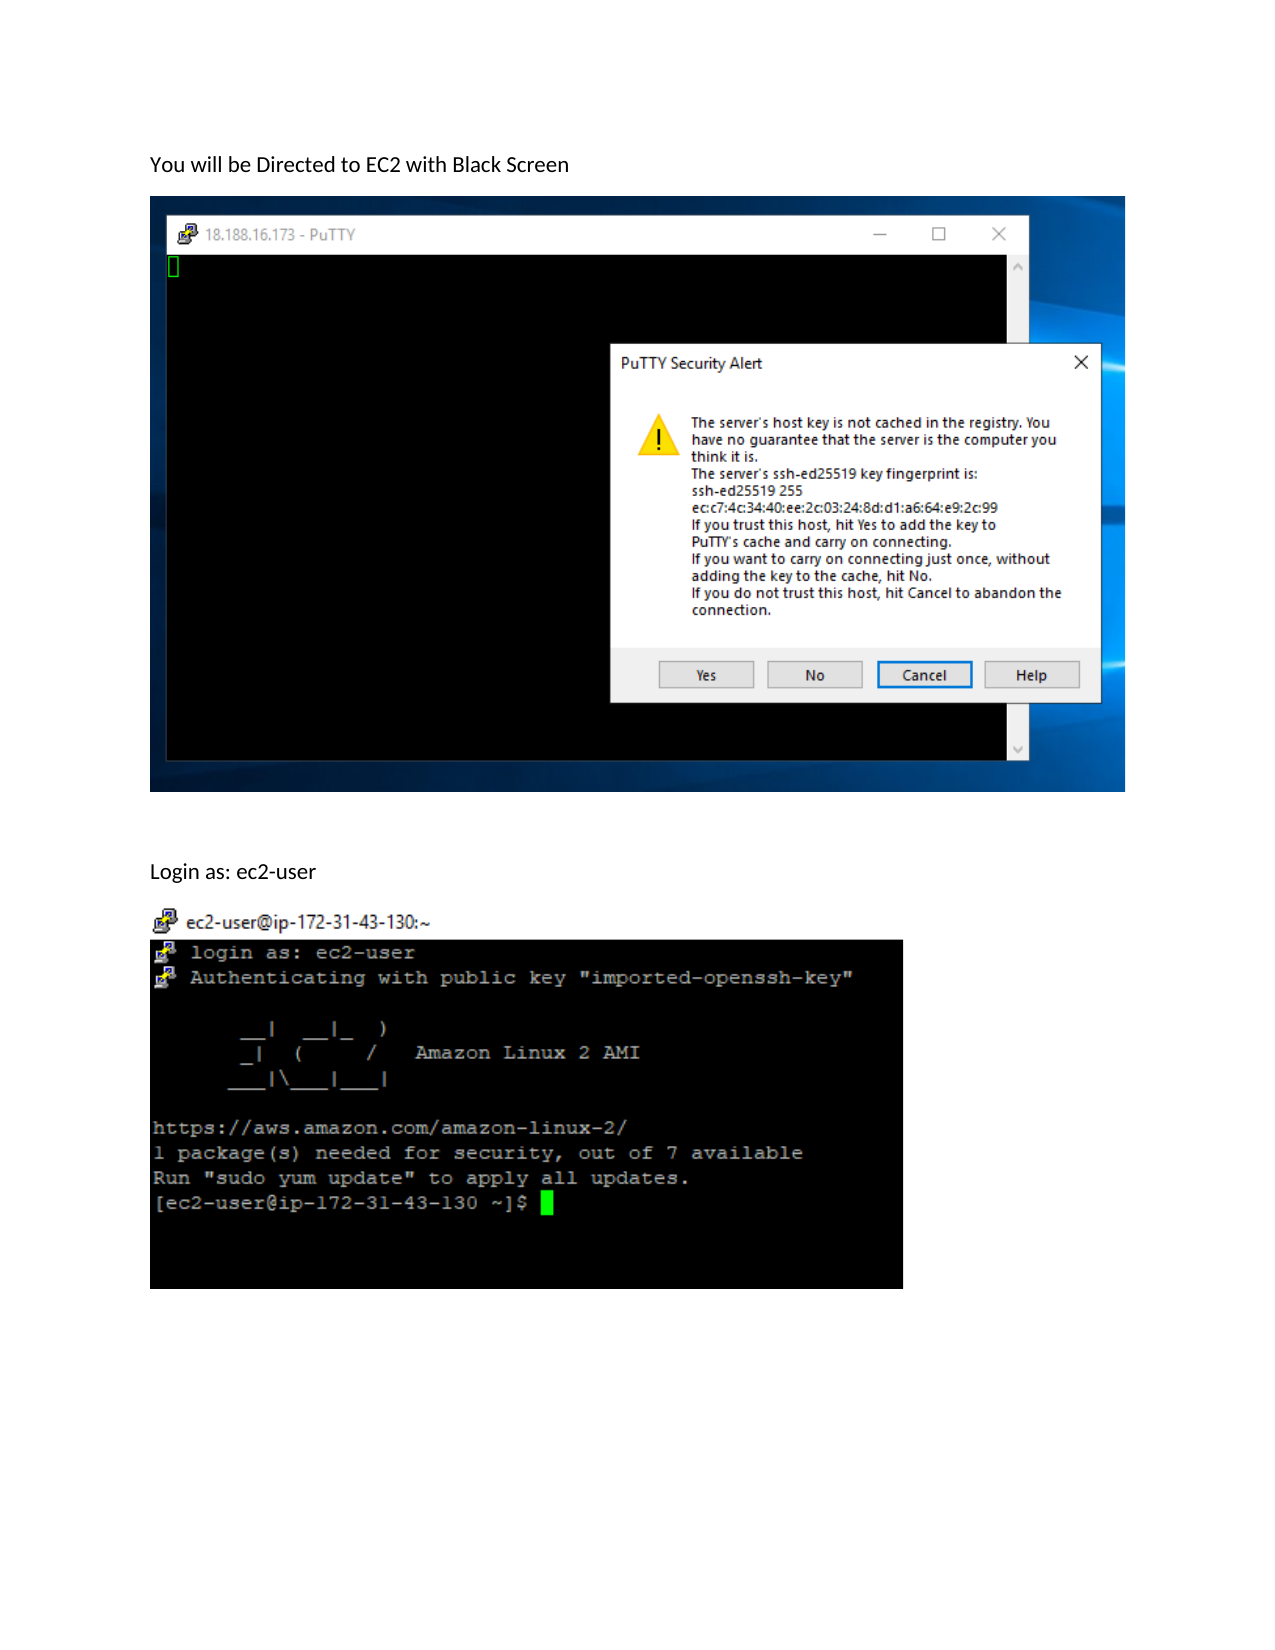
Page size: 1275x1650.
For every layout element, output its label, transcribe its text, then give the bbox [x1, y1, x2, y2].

text You will be Directed to EC2 with Black Screen [150, 150, 1125, 178]
text Login as: ec2-user [150, 857, 1125, 885]
picture [150, 196, 1125, 792]
picture [150, 904, 904, 1289]
